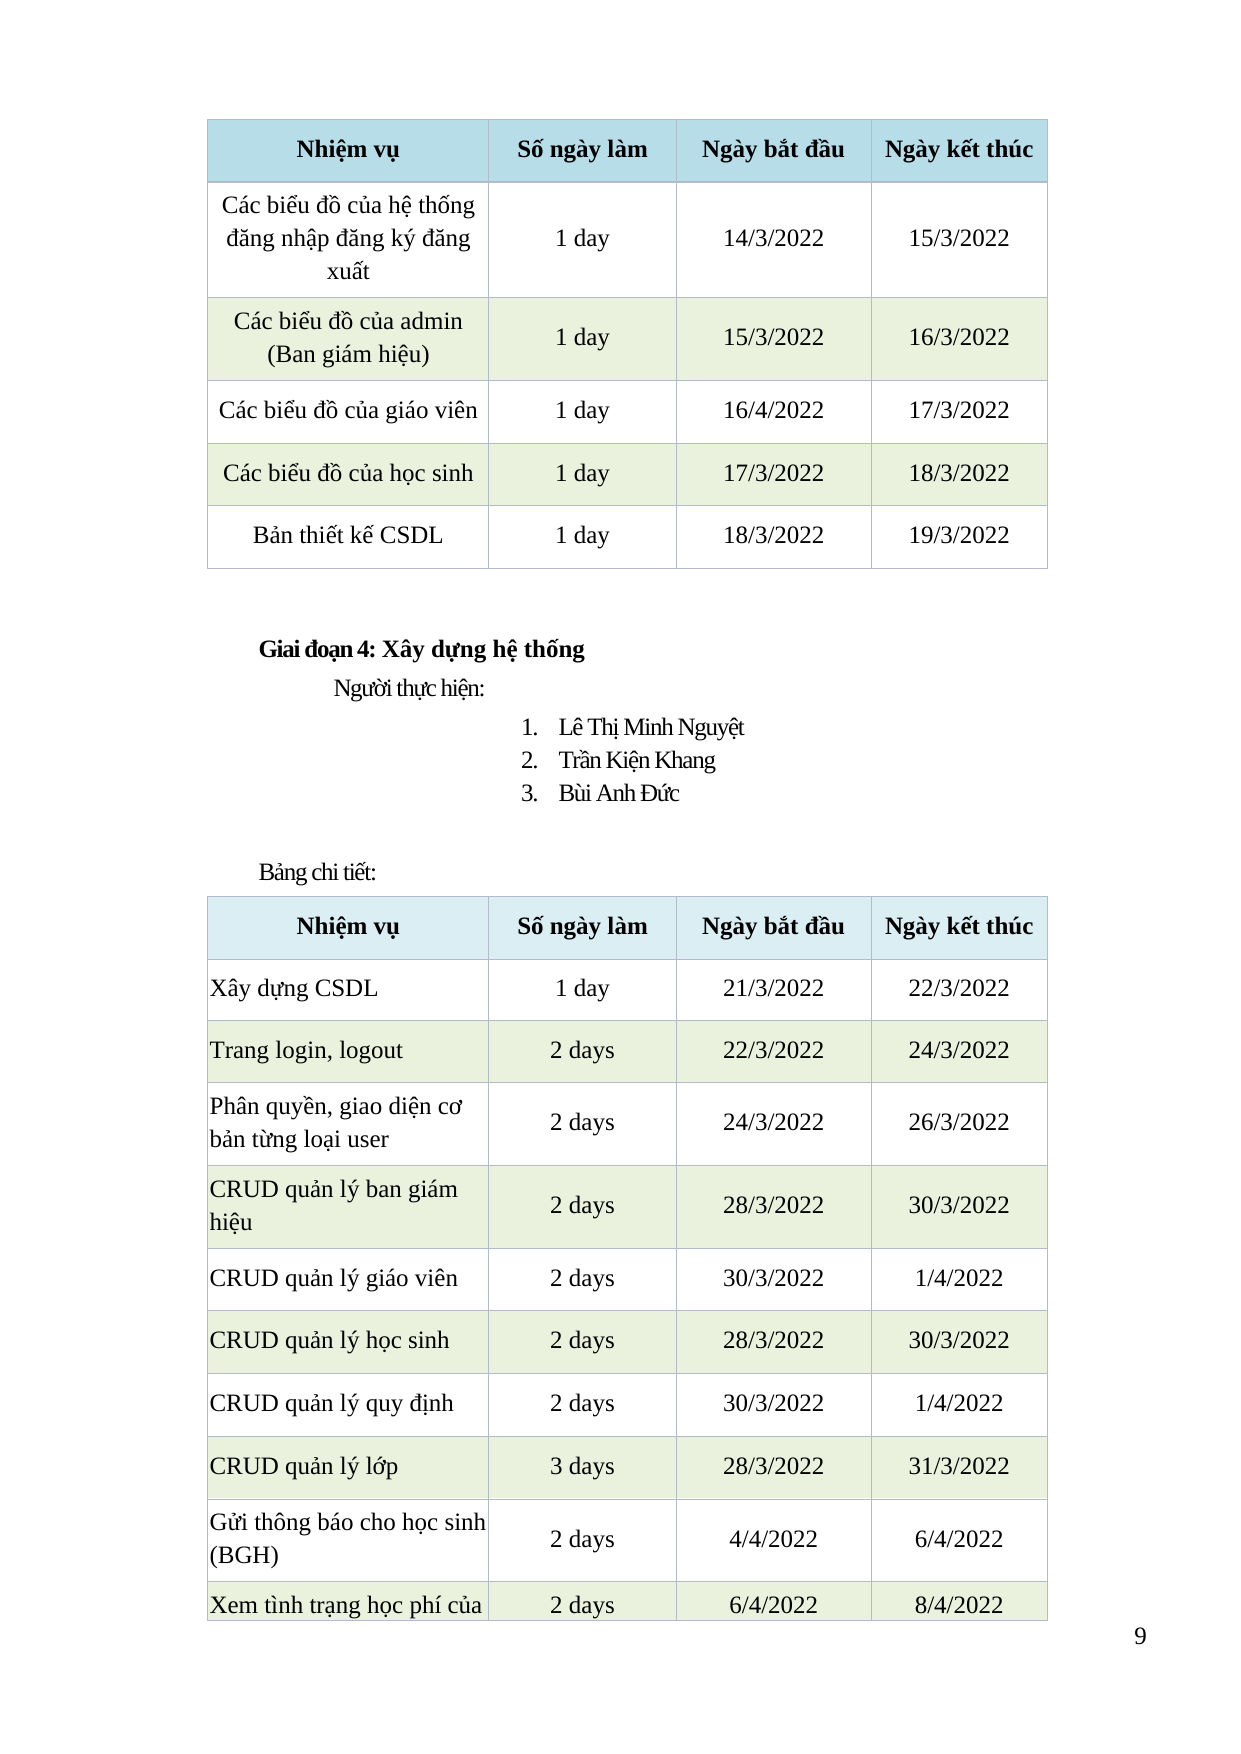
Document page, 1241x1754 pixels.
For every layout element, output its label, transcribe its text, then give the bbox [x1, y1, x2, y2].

table_cell Các biểu đồ của học sinh [208, 444, 488, 505]
table_header Ngày kết thúc [872, 120, 1047, 181]
table_cell 31/3/2022 [872, 1437, 1047, 1498]
table_cell CRUD quản lý quy định [208, 1374, 488, 1436]
table_cell 28/3/2022 [677, 1166, 871, 1248]
table_cell 6/4/2022 [677, 1582, 871, 1620]
table_cell 8/4/2022 [872, 1582, 1047, 1620]
text Người thực hiện: [258, 673, 1146, 702]
table_cell 28/3/2022 [677, 1437, 871, 1498]
table_cell 21/3/2022 [677, 960, 871, 1019]
table_cell 2 days [489, 1311, 676, 1373]
table_cell Gửi thông báo cho học sinh (BGH) [208, 1500, 488, 1581]
table_cell 1/4/2022 [872, 1249, 1047, 1310]
table_cell 1 day [489, 506, 676, 568]
table_cell Các biểu đồ của admin (Ban giám hiệu) [208, 298, 488, 380]
table_cell 2 days [489, 1021, 676, 1082]
table_cell 2 days [489, 1582, 676, 1620]
text Giai đoạn 4: Xây dựng hệ thống [183, 634, 1146, 662]
table_cell Trang login, logout [208, 1021, 488, 1082]
table_header Số ngày làm [489, 897, 676, 959]
table_cell 15/3/2022 [872, 183, 1047, 297]
table_header Ngày bắt đầu [677, 120, 871, 181]
table_header Nhiệm vụ [208, 897, 488, 959]
table_cell 15/3/2022 [677, 298, 871, 380]
table_cell CRUD quản lý lớp [208, 1437, 488, 1498]
table_cell 2 days [489, 1500, 676, 1581]
table_cell 2 days [489, 1374, 676, 1436]
table_cell 30/3/2022 [872, 1311, 1047, 1373]
table_header Số ngày làm [489, 120, 676, 181]
table_cell 4/4/2022 [677, 1500, 871, 1581]
table_cell 19/3/2022 [872, 506, 1047, 568]
table_cell 16/4/2022 [677, 381, 871, 443]
table_cell 1 day [489, 960, 676, 1019]
table_cell 30/3/2022 [677, 1374, 871, 1436]
table_cell Các biểu đồ của hệ thống đăng nhập đăng ký đăng xuất [208, 183, 488, 297]
table_cell 6/4/2022 [872, 1500, 1047, 1581]
table_cell 2 days [489, 1166, 676, 1248]
table_header Ngày bắt đầu [677, 897, 871, 959]
table_cell CRUD quản lý giáo viên [208, 1249, 488, 1310]
table_cell 3 days [489, 1437, 676, 1498]
table_cell 24/3/2022 [677, 1083, 871, 1165]
text Bảng chi tiết: [183, 857, 1146, 886]
table_cell Phân quyền, giao diện cơ bản từng loại user [208, 1083, 488, 1165]
table_cell 17/3/2022 [872, 381, 1047, 443]
list Lê Thị Minh Nguyệt [521, 712, 1146, 741]
table_cell 2 days [489, 1083, 676, 1165]
table_cell 18/3/2022 [677, 506, 871, 568]
table_cell 16/3/2022 [872, 298, 1047, 380]
table_cell 1 day [489, 381, 676, 443]
table_cell 30/3/2022 [677, 1249, 871, 1310]
table_cell CRUD quản lý ban giám hiệu [208, 1166, 488, 1248]
table_cell Xây dựng CSDL [208, 960, 488, 1019]
table_cell 30/3/2022 [872, 1166, 1047, 1248]
table_cell CRUD quản lý học sinh [208, 1311, 488, 1373]
table_cell 1 day [489, 183, 676, 297]
table_cell 18/3/2022 [872, 444, 1047, 505]
list Trần Kiện Khang [521, 745, 1146, 774]
list Bùi Anh Đức [521, 778, 1146, 807]
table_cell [208, 1582, 488, 1620]
table_cell 28/3/2022 [677, 1311, 871, 1373]
table_cell 22/3/2022 [872, 960, 1047, 1019]
table_cell 17/3/2022 [677, 444, 871, 505]
table_cell 2 days [489, 1249, 676, 1310]
table_header Ngày kết thúc [872, 897, 1047, 959]
table_cell 1 day [489, 444, 676, 505]
table_header Nhiệm vụ [208, 120, 488, 181]
table_cell 14/3/2022 [677, 183, 871, 297]
table_cell 22/3/2022 [677, 1021, 871, 1082]
table_cell 24/3/2022 [872, 1021, 1047, 1082]
table_cell Các biểu đồ của giáo viên [208, 381, 488, 443]
table_cell 26/3/2022 [872, 1083, 1047, 1165]
table_cell Bản thiết kế CSDL [208, 506, 488, 568]
table_cell 1/4/2022 [872, 1374, 1047, 1436]
table_cell 1 day [489, 298, 676, 380]
